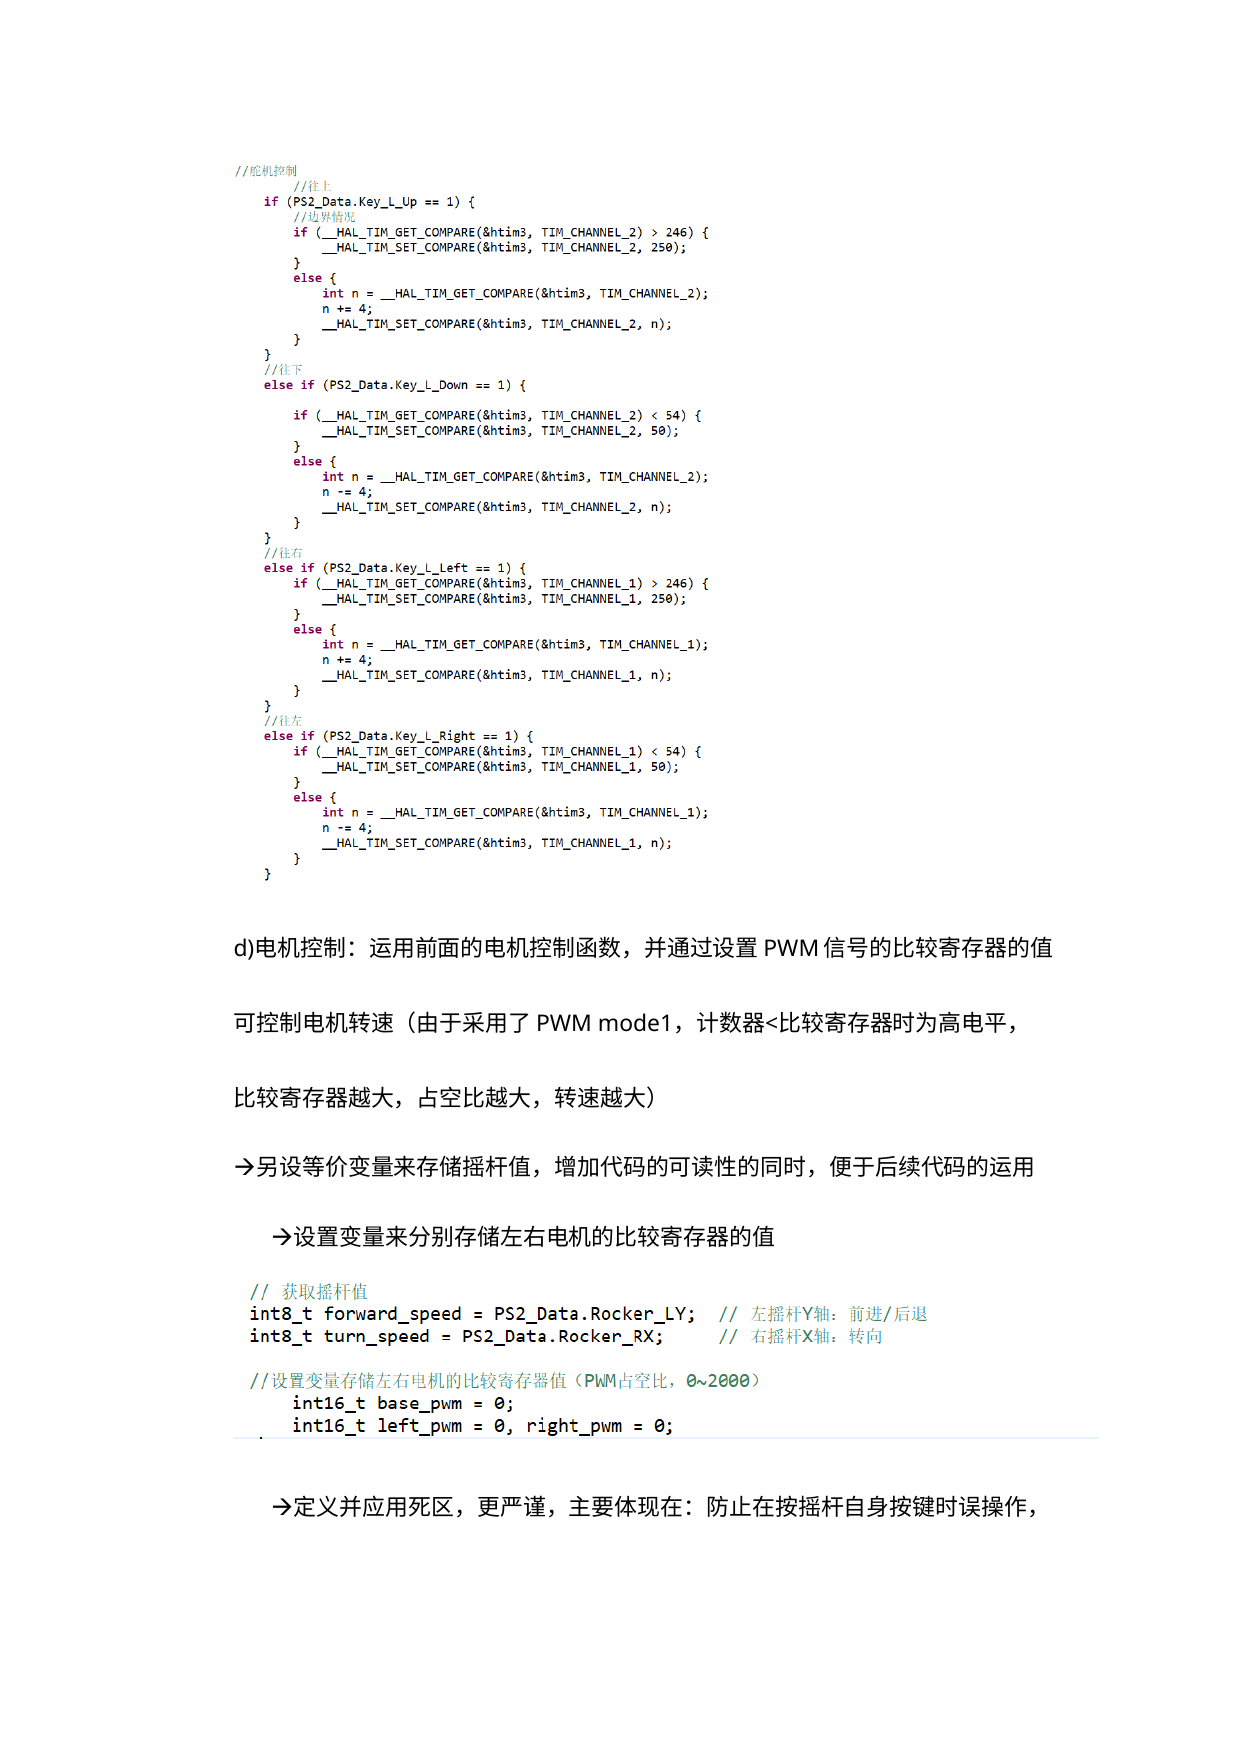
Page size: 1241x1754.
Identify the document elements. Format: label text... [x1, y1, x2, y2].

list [271, 1473, 1053, 1538]
picture [233, 162, 888, 882]
picture [233, 1273, 1099, 1439]
list 另设等价变量来存储摇杆值，增加代码的可读性的同时，便于后续代码的运用 [233, 1133, 1053, 1198]
list d)电机控制：运用前面的电机控制函数，并通过设置PWM信号的比较寄存器的值可控制电机转速（由于采用了PWM mode1，计数器<比较寄存器时为高电平，比较寄存器越大，占空比越大，转速越大） [233, 914, 1053, 1128]
list 设置变量来分别存储左右电机的比较寄存器的值 [271, 1203, 1053, 1268]
